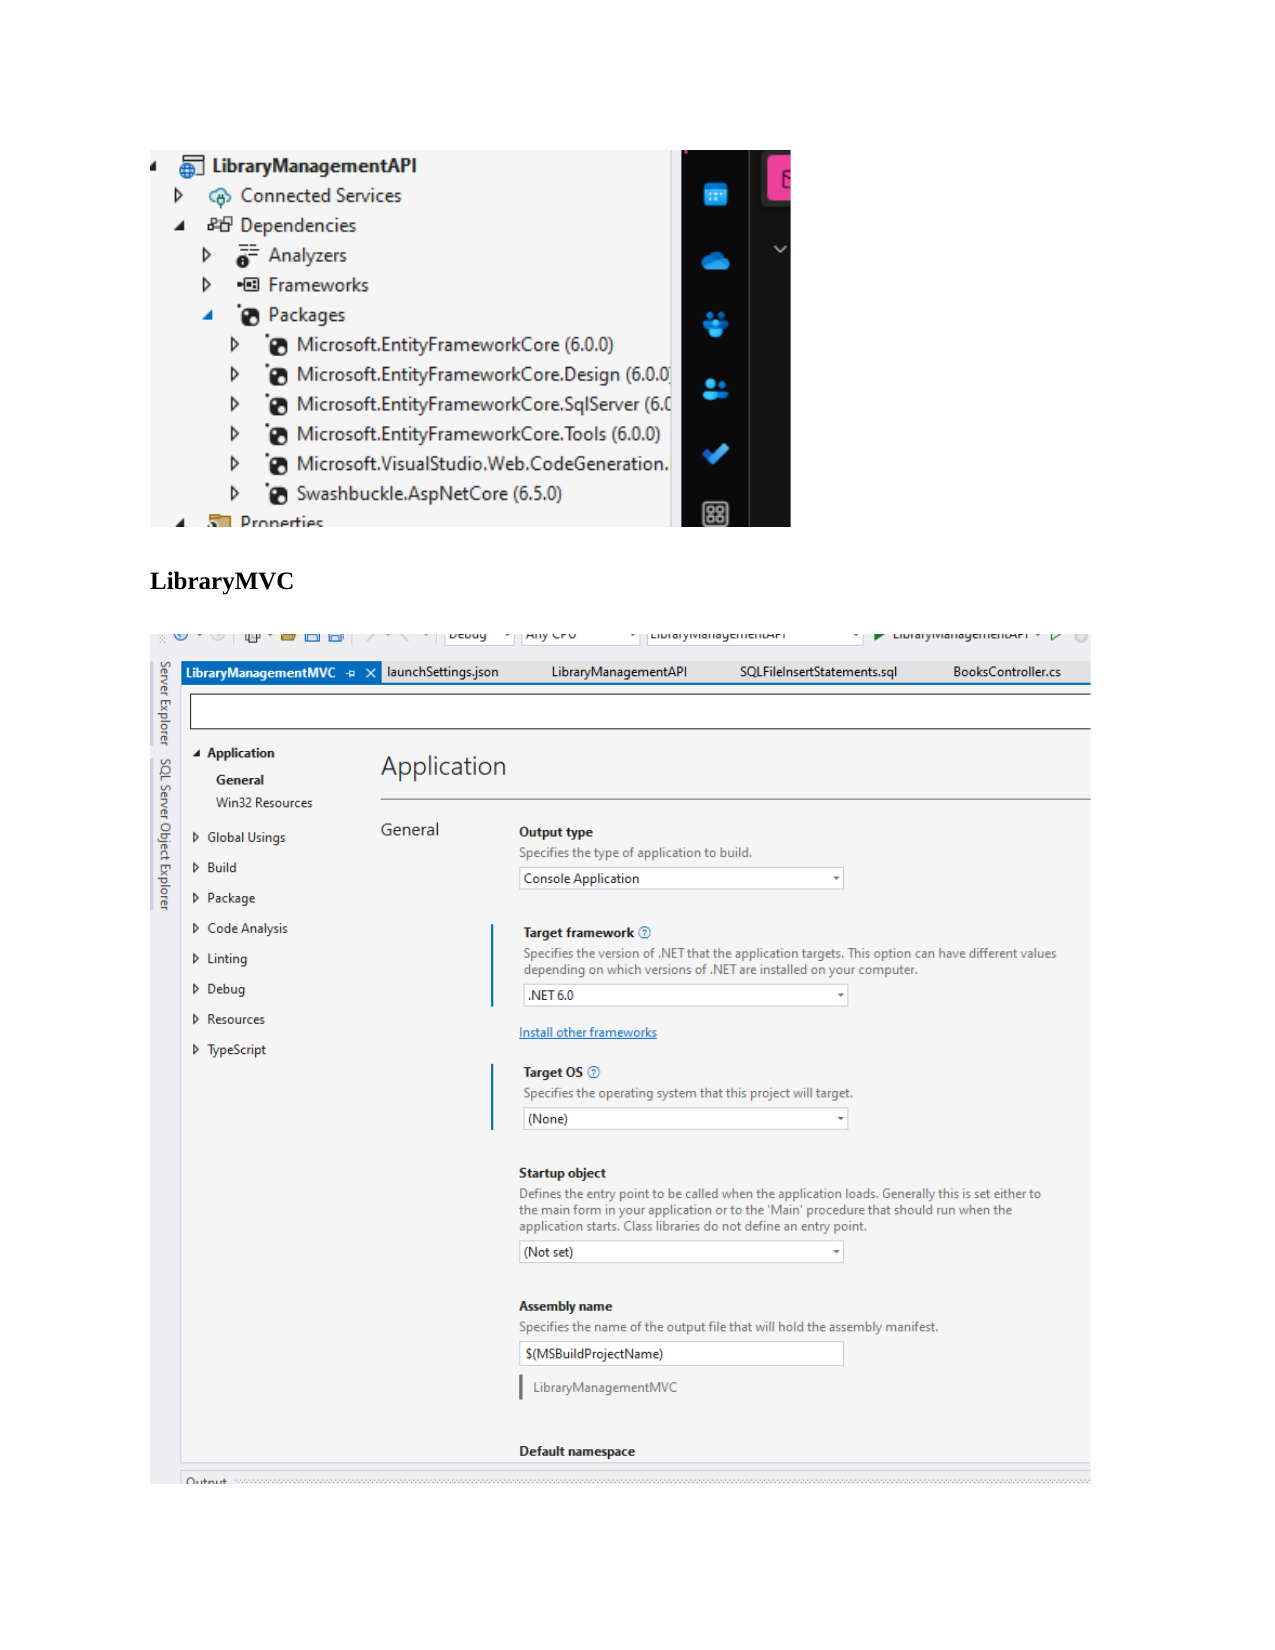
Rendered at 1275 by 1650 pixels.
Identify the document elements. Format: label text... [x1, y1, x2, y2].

text LibraryMVC [150, 566, 1125, 595]
picture [150, 634, 1091, 1484]
picture [150, 150, 791, 527]
